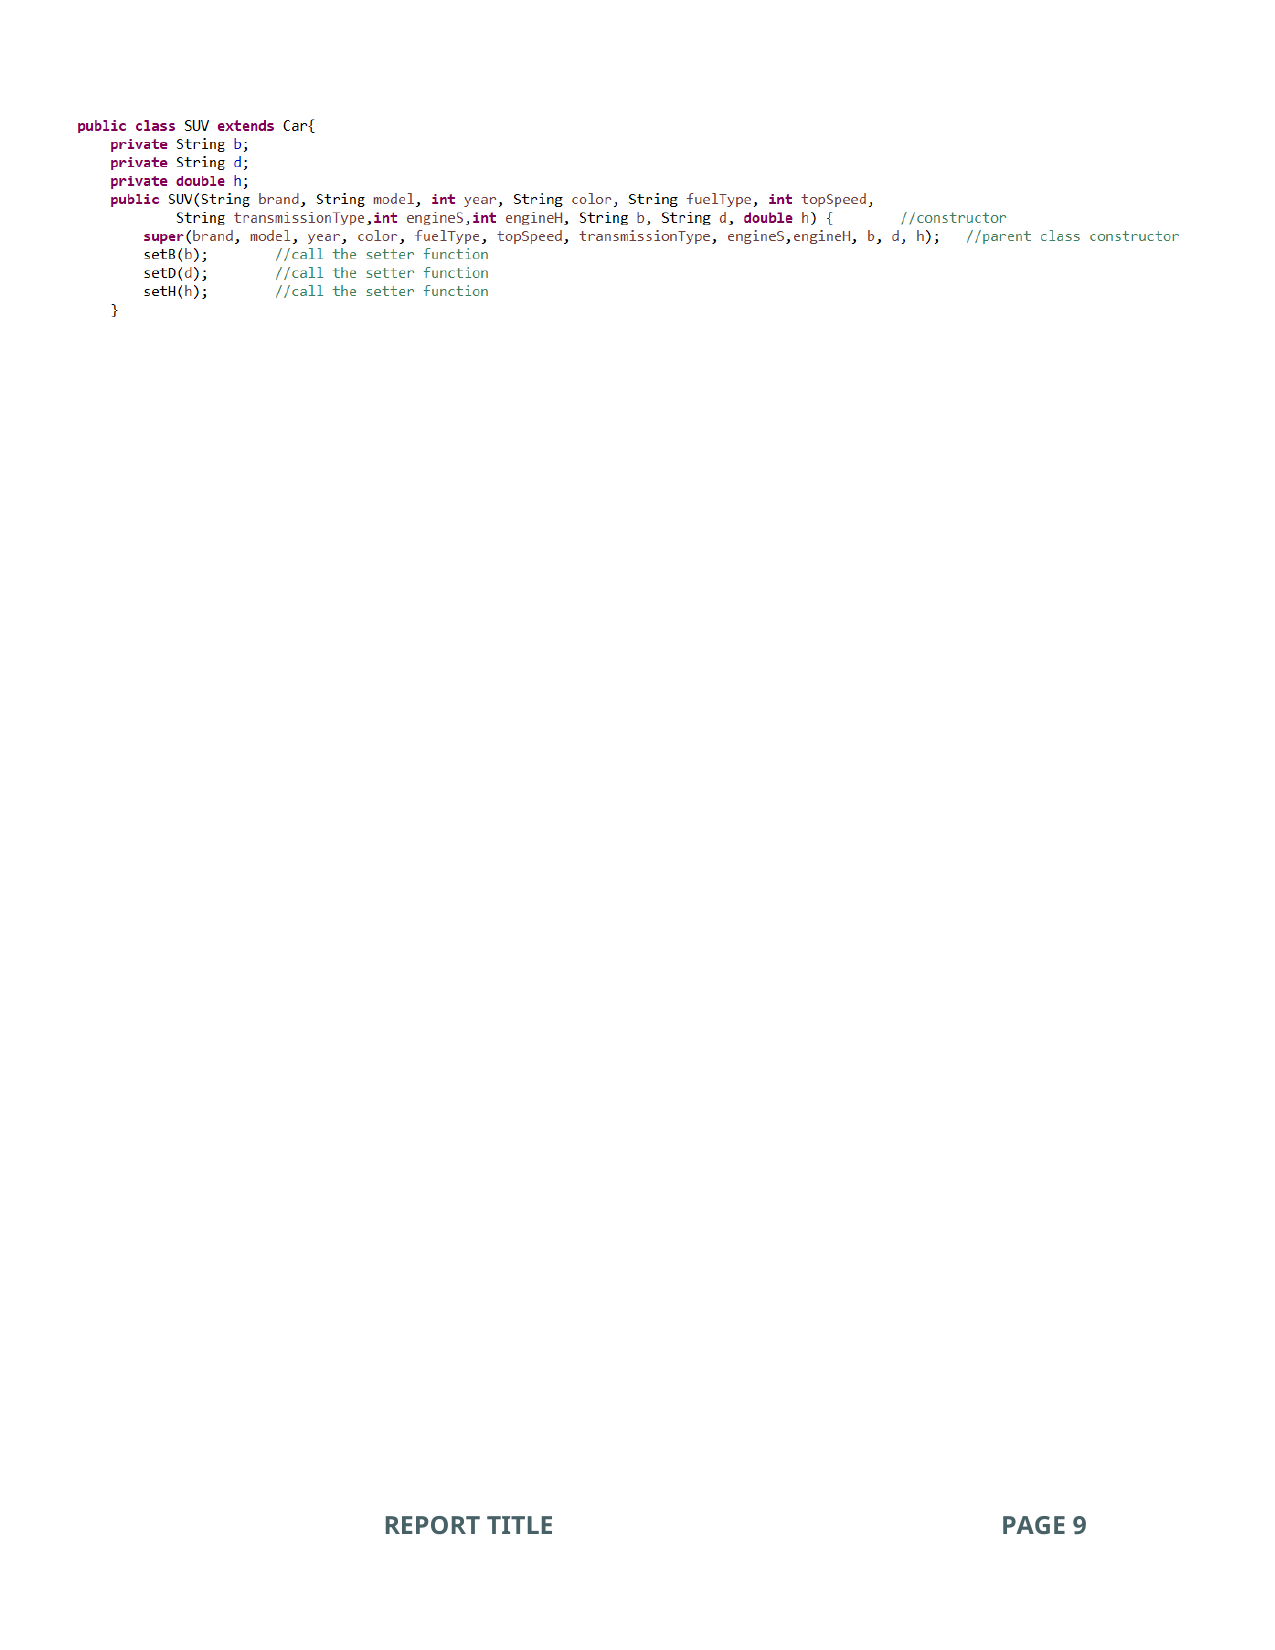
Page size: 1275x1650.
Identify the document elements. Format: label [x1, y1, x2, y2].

picture [75, 109, 1200, 317]
